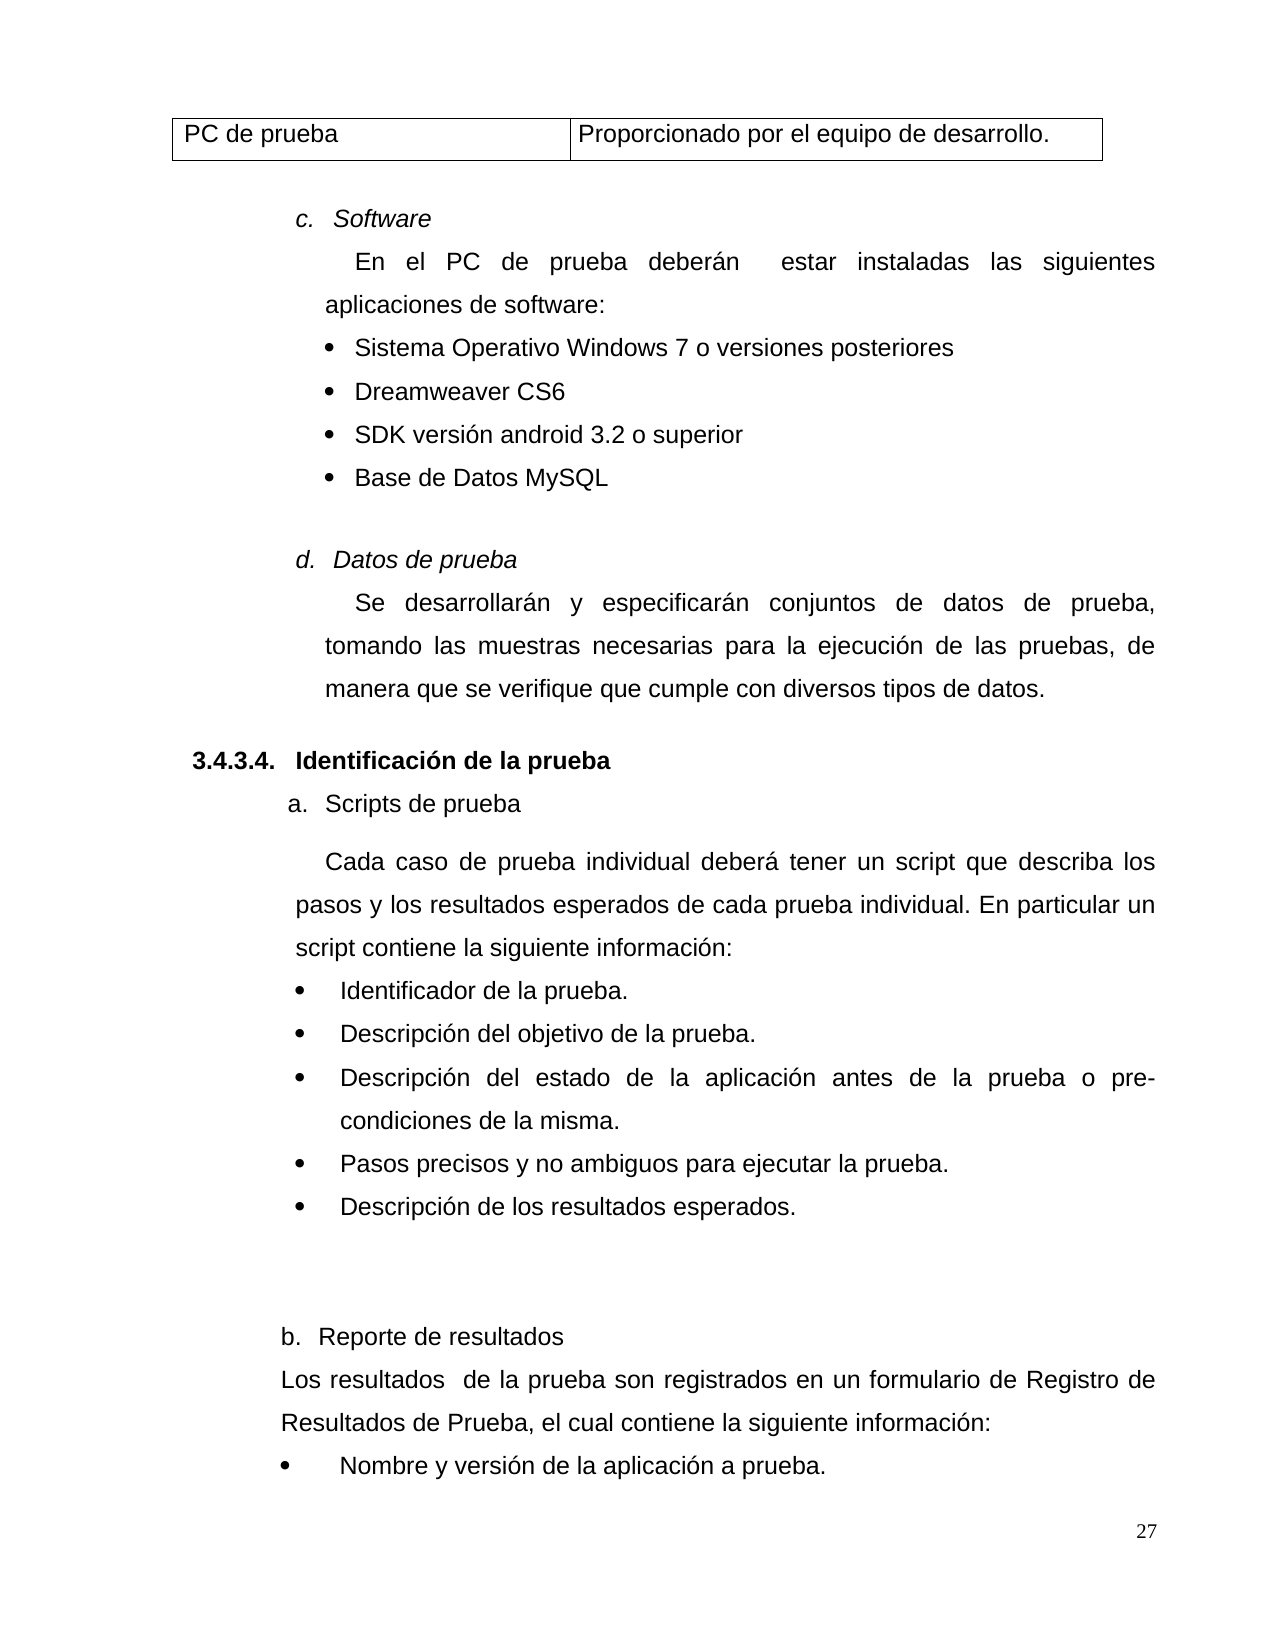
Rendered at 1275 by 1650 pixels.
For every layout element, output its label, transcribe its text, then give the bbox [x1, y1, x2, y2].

list Datos de prueba [295, 545, 1157, 573]
list Sistema Operativo Windows 7 o versiones posteriores [325, 333, 1157, 362]
list En el PC de prueba deberán estar instaladas las siguientes aplicaciones de software: [325, 247, 1157, 319]
list Se desarrollarán y especificarán conjuntos de datos de prueba, tomando las muestras necesarias para la ejecución de las pruebas, de manera que se verifique que cumple con diversos tipos de datos. [325, 588, 1157, 703]
list Scripts de prueba [287, 789, 1157, 818]
table_cell Proporcionado por el equipo de desarrollo. [571, 119, 1102, 160]
list Identificación de la prueba [192, 746, 1157, 775]
list Software [295, 204, 1157, 233]
table_cell PC de prueba [173, 119, 570, 160]
text Cada caso de prueba individual deberá tener un script que describa los pasos y los resultados esperados de cada prueba individual. En particular un script contiene la siguiente información: [295, 847, 1157, 962]
list Descripción de los resultados esperados. [295, 1192, 1157, 1221]
list Nombre y versión de la aplicación a prueba. [281, 1451, 1157, 1480]
list Descripción del objetivo de la prueba. [295, 1019, 1157, 1048]
list Reporte de resultados [281, 1322, 1157, 1350]
list Identificador de la prueba. [295, 976, 1157, 1005]
text Los resultados de la prueba son registrados en un formulario de Registro de Resultados de Prueba, el cual contiene la siguiente información: [281, 1365, 1157, 1437]
list SDK versión android 3.2 o superior [325, 420, 1157, 449]
list Pasos precisos y no ambiguos para ejecutar la prueba. [295, 1149, 1157, 1178]
list Descripción del estado de la aplicación antes de la prueba o pre-condiciones de la misma. [295, 1062, 1157, 1134]
list Dreamweaver CS6 [325, 377, 1157, 406]
list Base de Datos MySQL [325, 463, 1157, 492]
